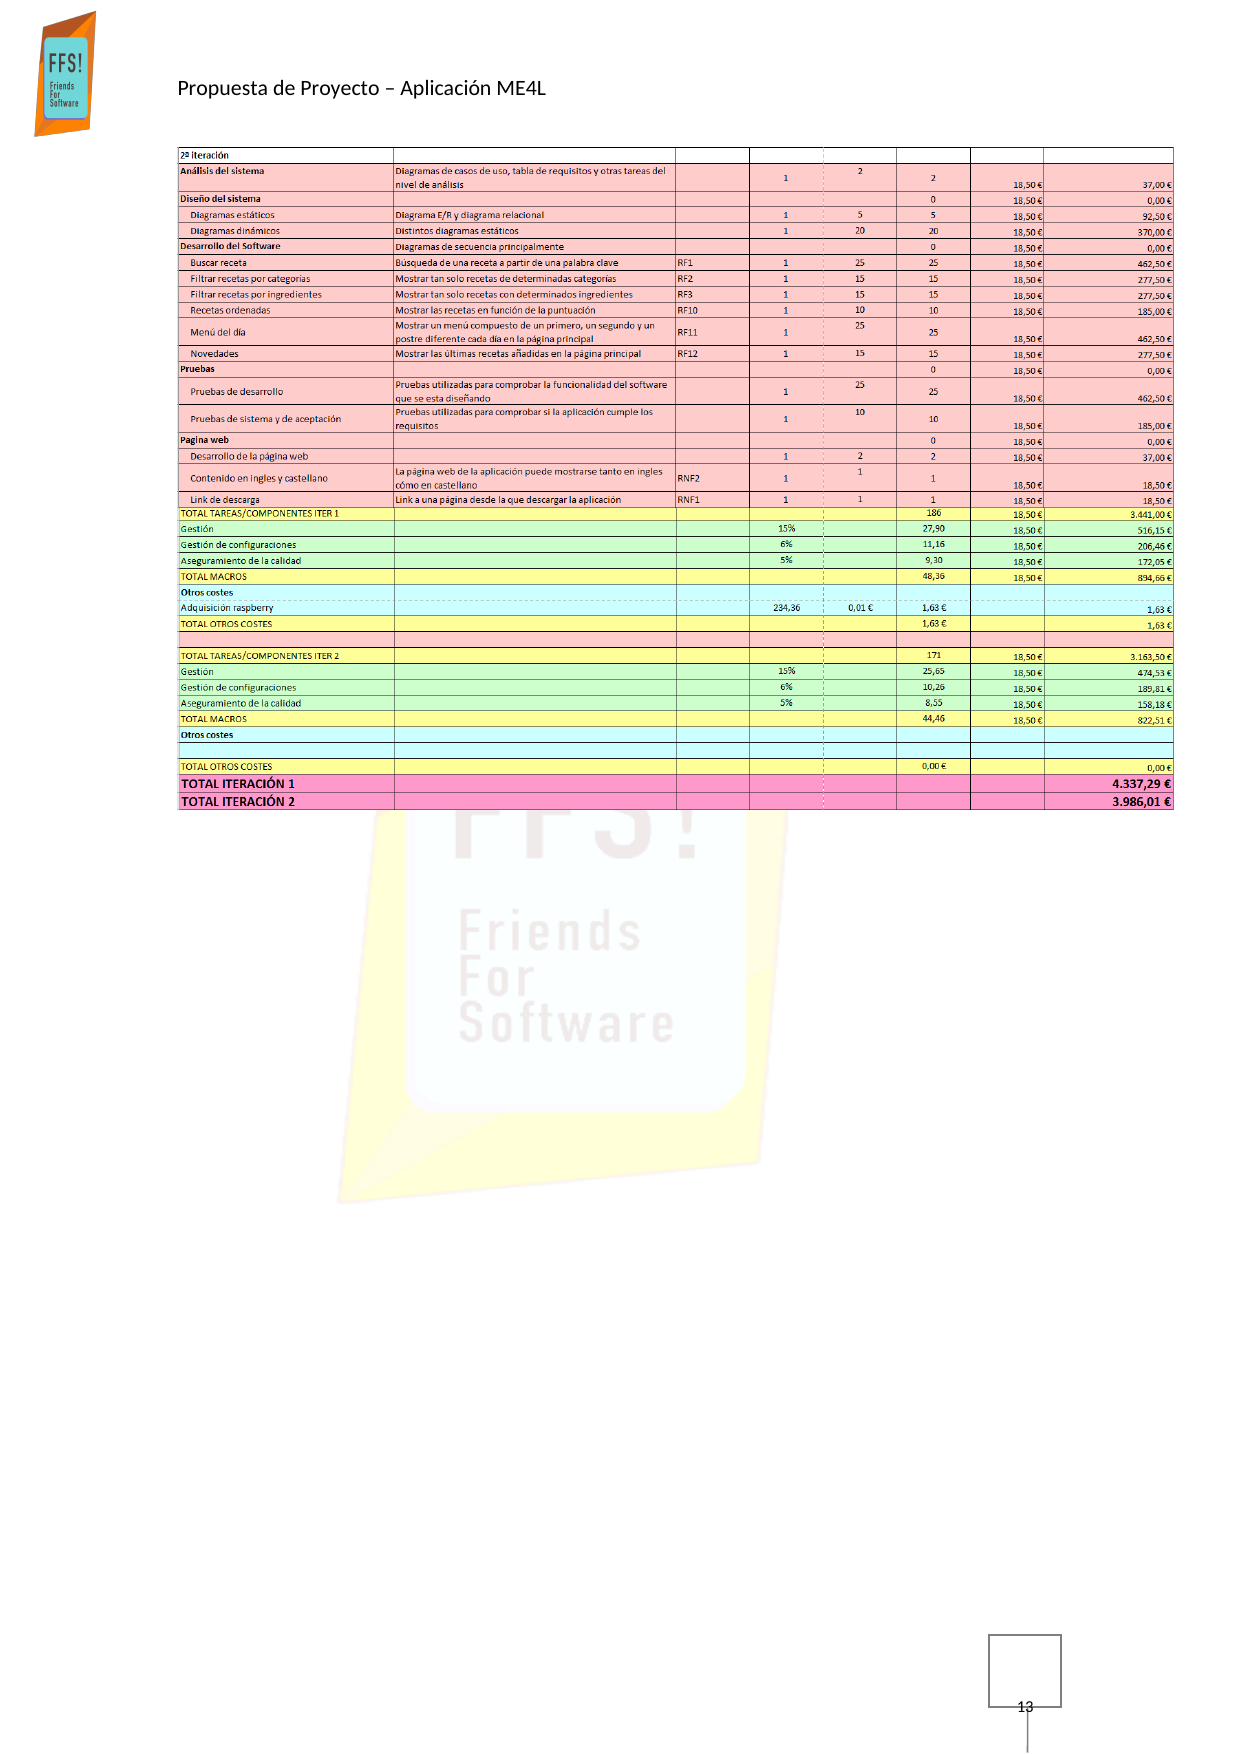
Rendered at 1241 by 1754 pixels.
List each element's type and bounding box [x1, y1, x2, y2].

picture [5, 1, 125, 153]
picture [177, 147, 1174, 810]
